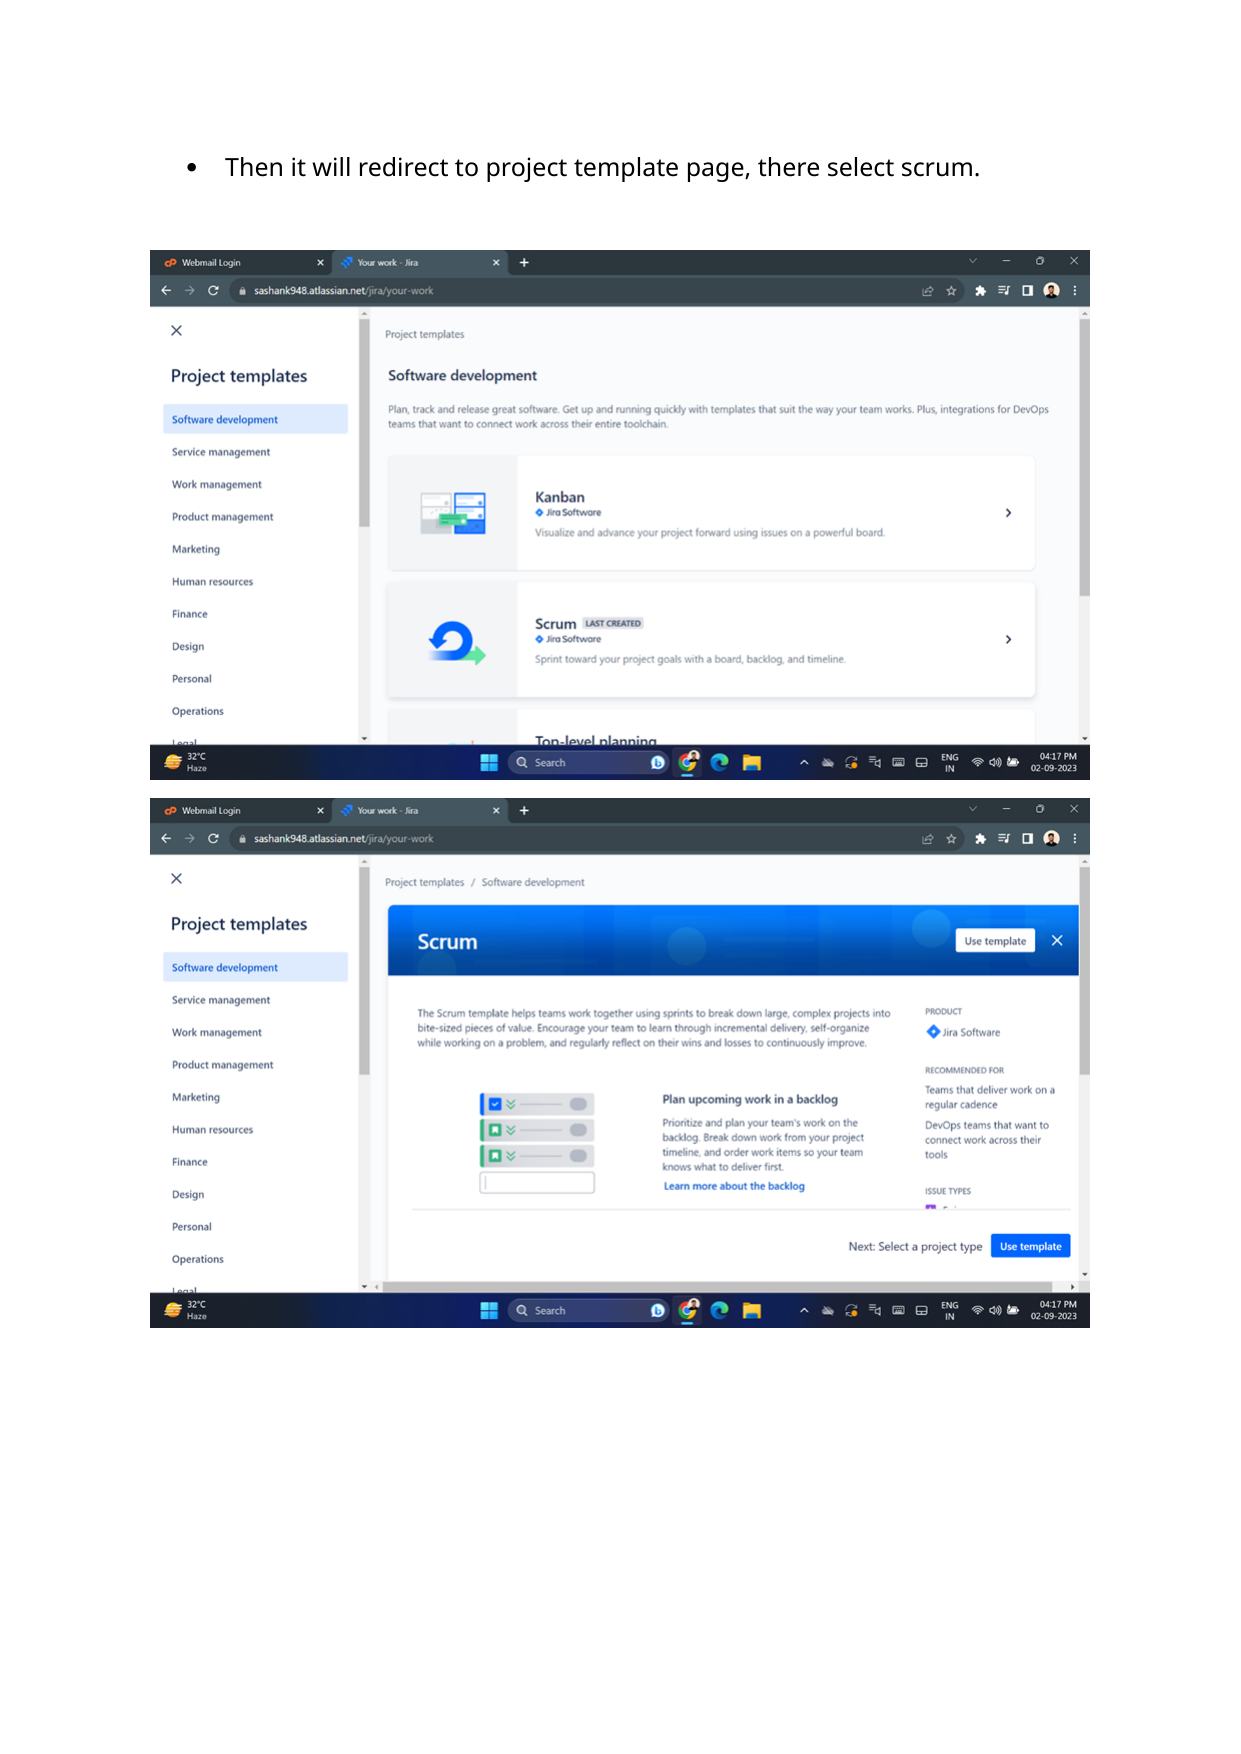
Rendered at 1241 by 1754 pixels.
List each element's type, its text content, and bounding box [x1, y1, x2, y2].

picture [150, 798, 1090, 1328]
list Then it will redirect to project template page, there select scrum. [187, 150, 1090, 184]
picture [150, 250, 1090, 780]
